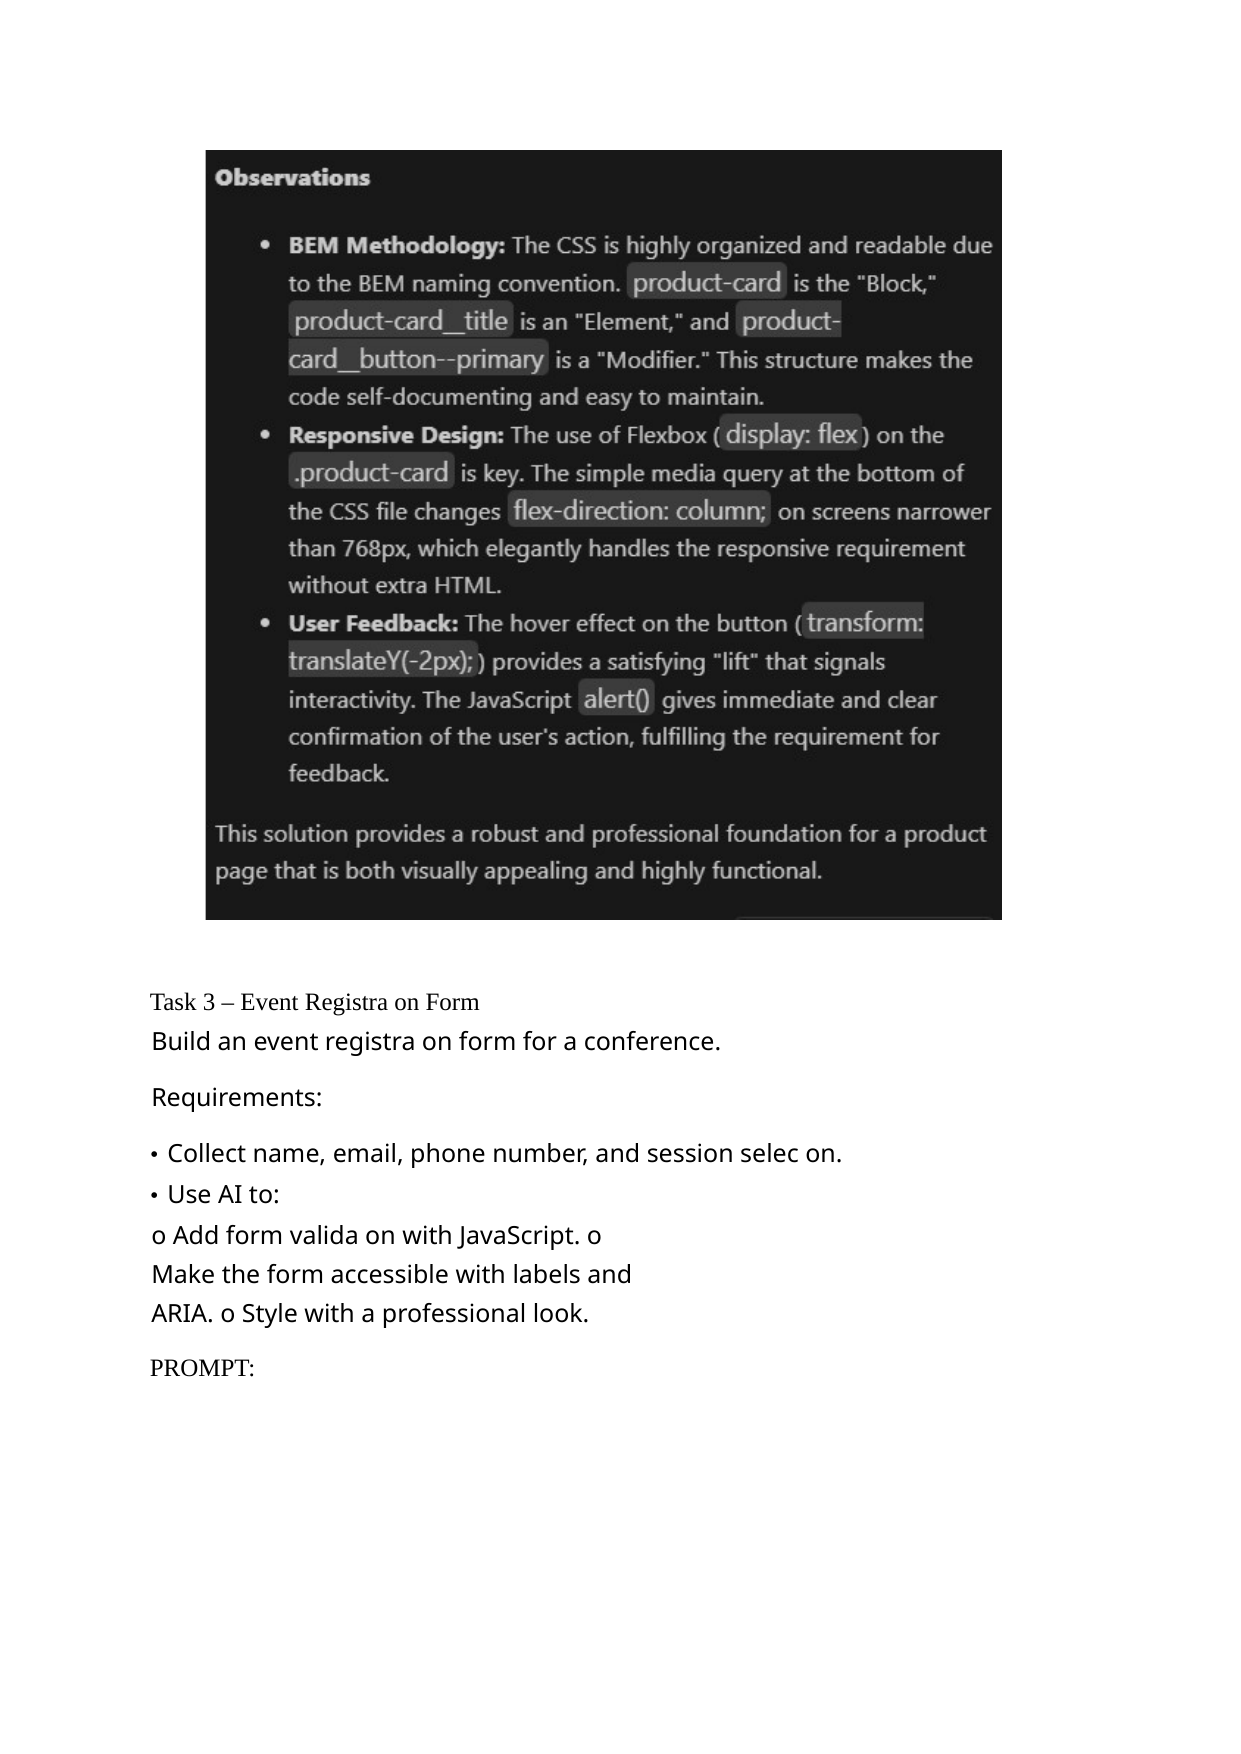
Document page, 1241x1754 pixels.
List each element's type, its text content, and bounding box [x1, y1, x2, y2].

list Collect name, email, phone number, and session selec on. [150, 1135, 937, 1169]
list Use AI to: [150, 1176, 937, 1211]
picture [205, 150, 1002, 920]
text o Add form valida on with JavaScript. o Make the form accessible with labels and ARIA. o Style with a professional look. [151, 1218, 661, 1330]
text PROMPT: [149, 1353, 1090, 1382]
text Requirements: [151, 1079, 937, 1113]
text Build an event registra on form for a conference. [151, 1023, 937, 1058]
text Task 3 – Event Registra on Form [149, 987, 1090, 1016]
